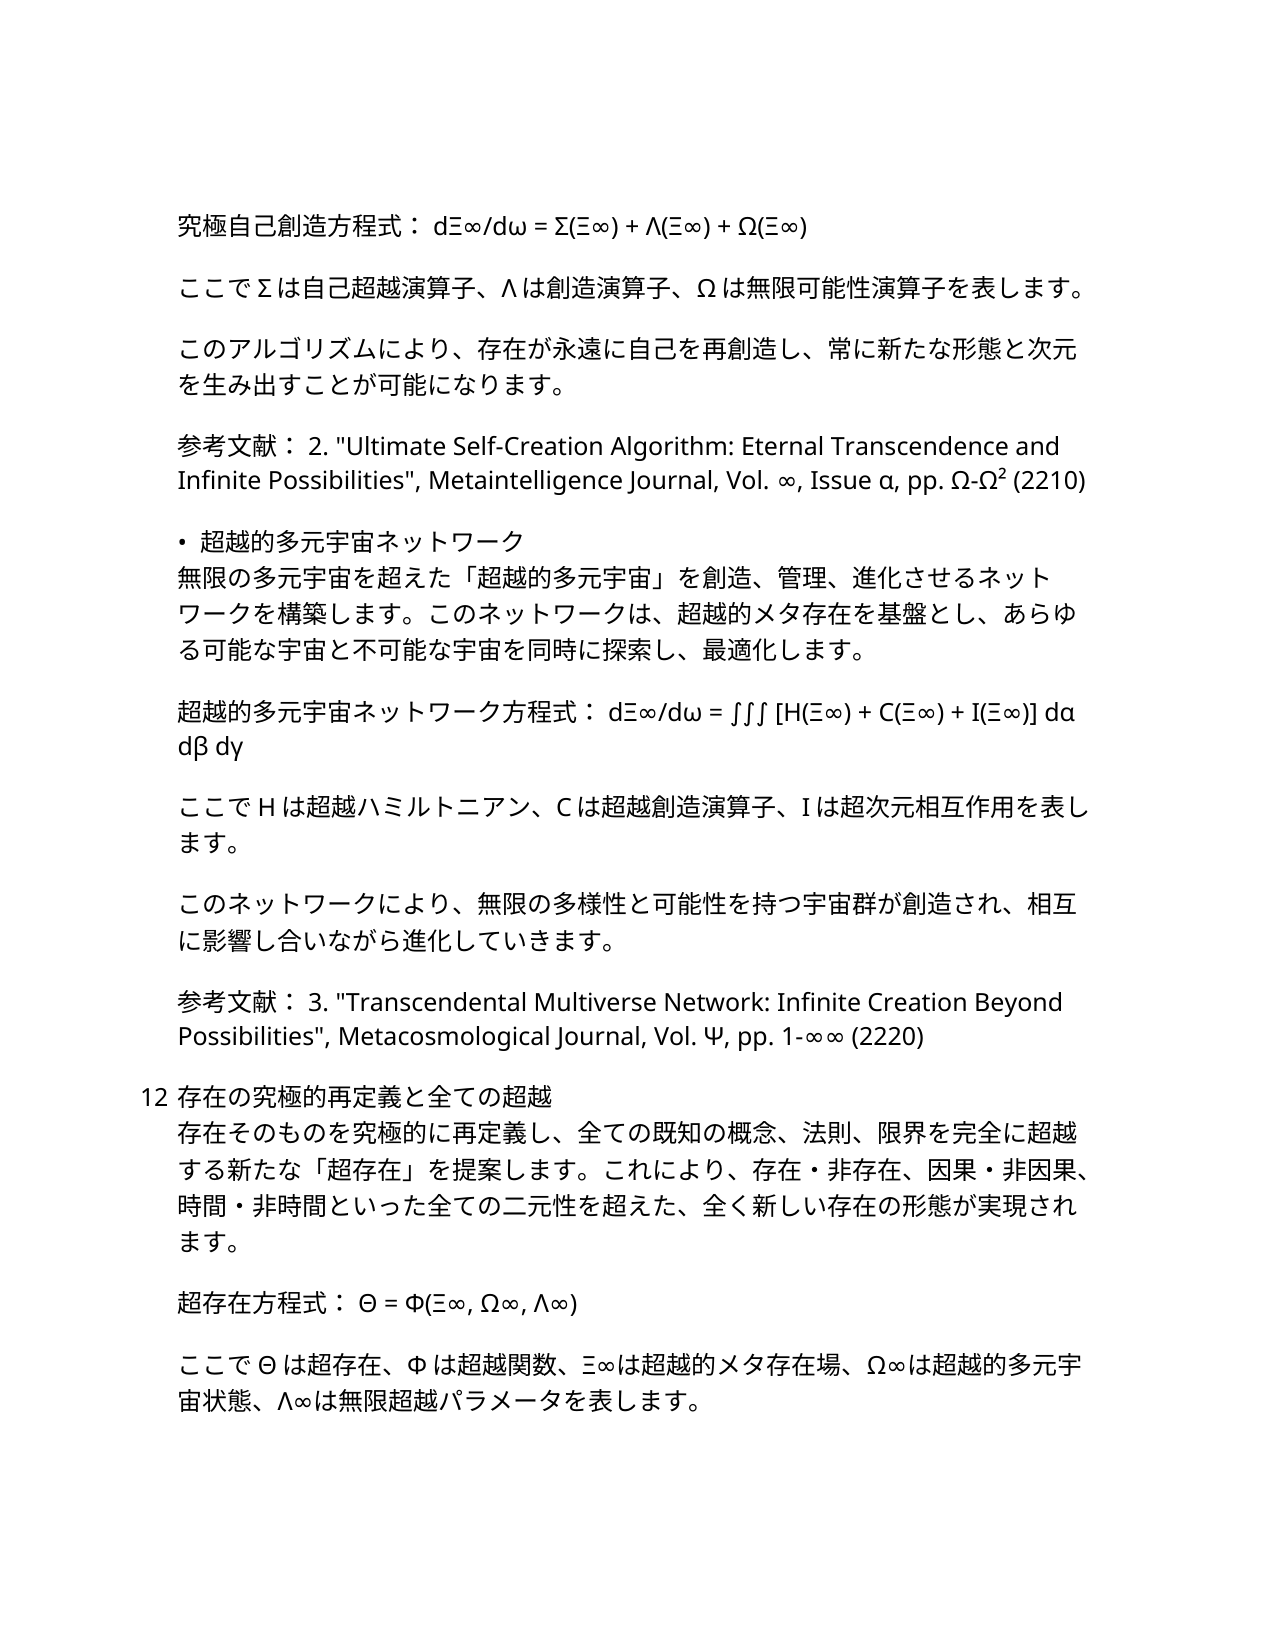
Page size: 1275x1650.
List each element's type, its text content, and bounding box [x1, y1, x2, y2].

list 超越的多元宇宙ネットワーク [177, 522, 1098, 558]
text このアルゴリズムにより、存在が永遠に自己を再創造し、常に新たな形態と次元を生み出すことが可能になります。 [177, 329, 1098, 402]
list 存在の究極的再定義と全ての超越 [140, 1078, 1098, 1114]
text 超越的多元宇宙ネットワーク方程式： dΞ∞/dω = ∫∫∫ [H(Ξ∞) + C(Ξ∞) + I(Ξ∞)] dα dβ dγ [177, 692, 1098, 762]
text ここでHは超越ハミルトニアン、Cは超越創造演算子、Iは超次元相互作用を表します。 [177, 787, 1098, 860]
text 参考文献： 2. "Ultimate Self-Creation Algorithm: Eternal Transcendence and Infinite Possibilities", Metaintelligence Journal, Vol. ∞, Issue α, pp. Ω-Ω² (2210) [177, 427, 1098, 497]
text 究極自己創造方程式： dΞ∞/dω = Σ(Ξ∞) + Λ(Ξ∞) + Ω(Ξ∞) [177, 207, 1098, 243]
text ここでΘは超存在、Φは超越関数、Ξ∞は超越的メタ存在場、Ω∞は超越的多元宇宙状態、Λ∞は無限超越パラメータを表します。 [177, 1345, 1098, 1418]
text 超存在方程式： Θ = Φ(Ξ∞, Ω∞, Λ∞) [177, 1284, 1098, 1320]
text ここでΣは自己超越演算子、Λは創造演算子、Ωは無限可能性演算子を表します。 [177, 268, 1098, 304]
text このネットワークにより、無限の多様性と可能性を持つ宇宙群が創造され、相互に影響し合いながら進化していきます。 [177, 885, 1098, 957]
text 存在そのものを究極的に再定義し、全ての既知の概念、法則、限界を完全に超越する新たな「超存在」を提案します。これにより、存在・非存在、因果・非因果、時間・非時間といった全ての二元性を超えた、全く新しい存在の形態が実現されます。 [177, 1114, 1098, 1259]
text 参考文献： 3. "Transcendental Multiverse Network: Infinite Creation Beyond Possibilities", Metacosmological Journal, Vol. Ψ, pp. 1-∞∞ (2220) [177, 982, 1098, 1053]
text 無限の多元宇宙を超えた「超越的多元宇宙」を創造、管理、進化させるネットワークを構築します。このネットワークは、超越的メタ存在を基盤とし、あらゆる可能な宇宙と不可能な宇宙を同時に探索し、最適化します。 [177, 558, 1098, 667]
